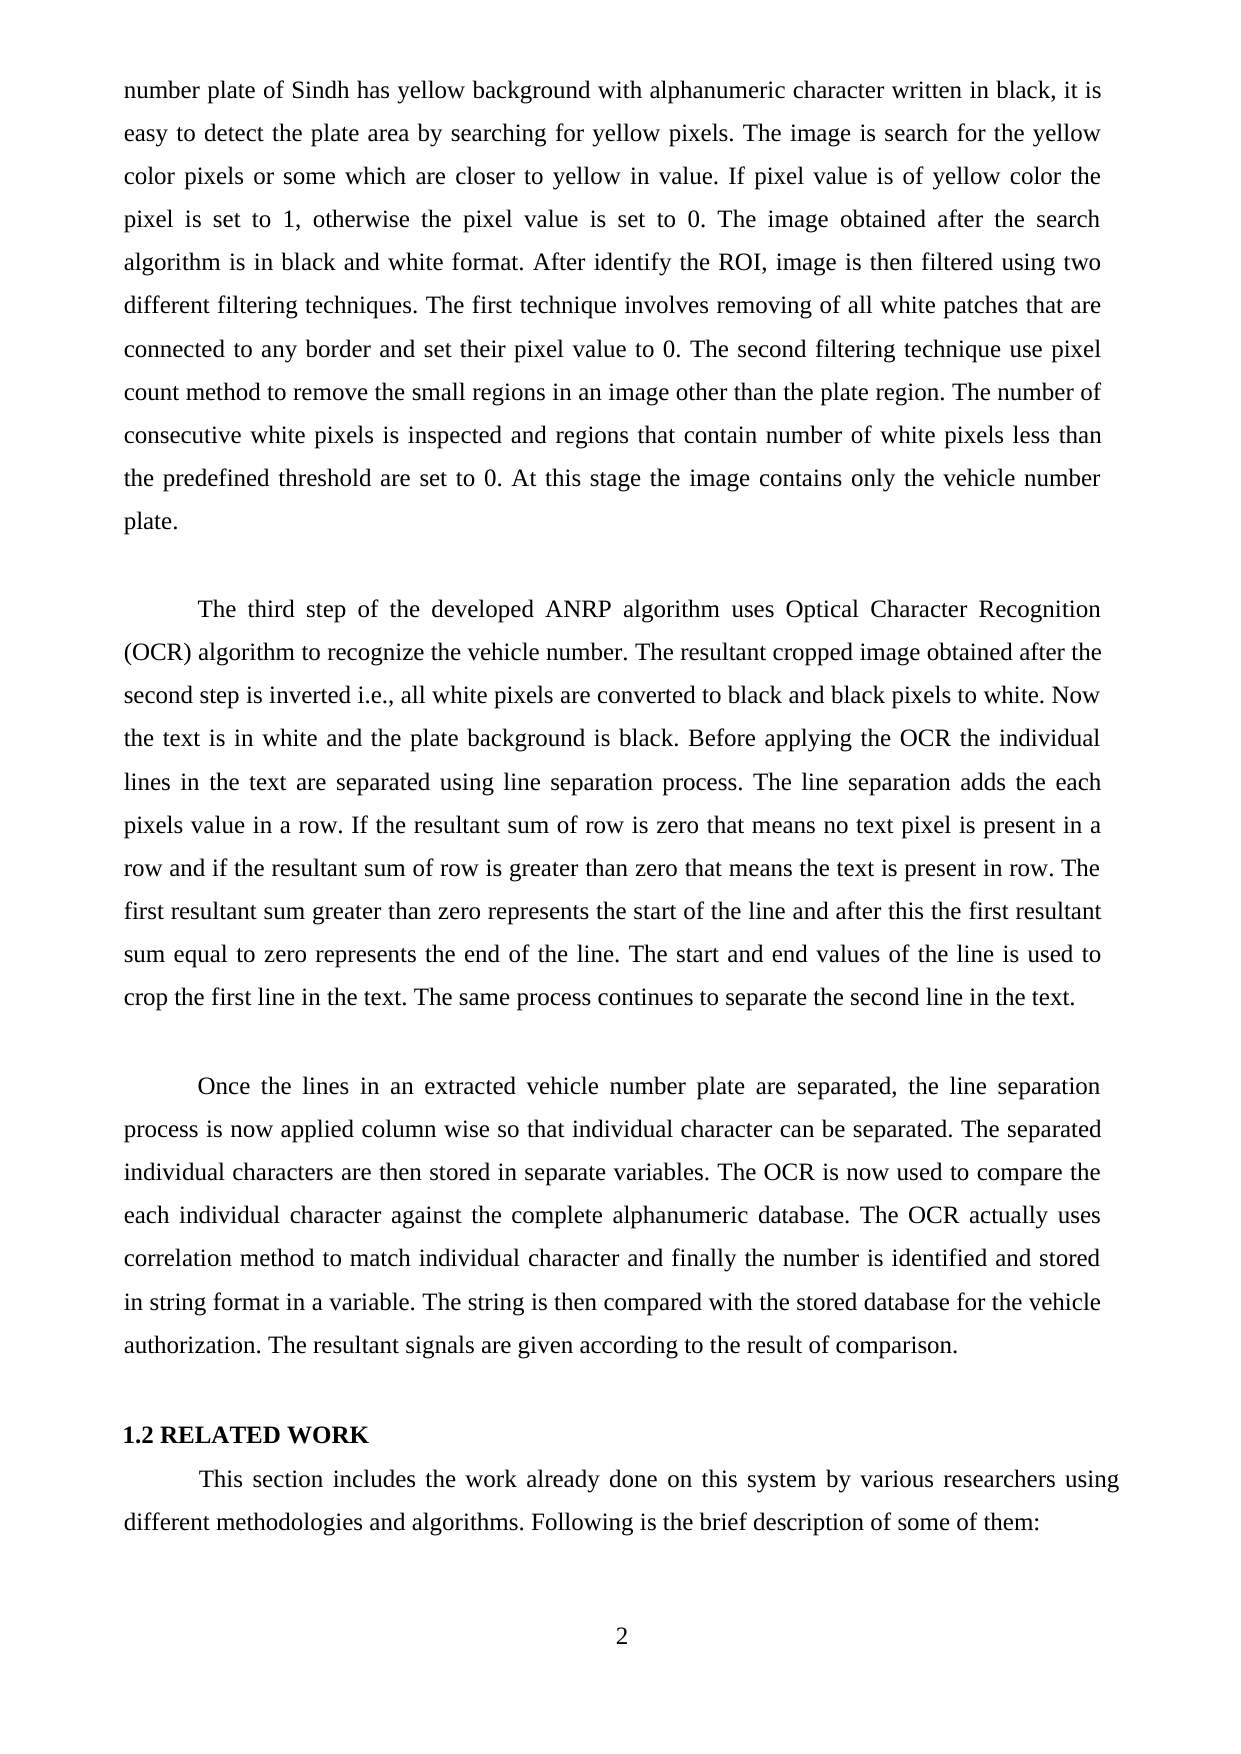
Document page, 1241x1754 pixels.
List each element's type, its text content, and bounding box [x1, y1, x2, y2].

text This section includes the work already done on this system by various researchers using different methodologies and algorithms. Following is the brief description of some of them: [123, 1464, 1120, 1536]
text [123, 75, 1102, 535]
text The third step of the developed ANRP algorithm uses Optical Character Recognition (OCR) algorithm to recognize the vehicle number. The resultant cropped image obtained after the second step is inverted i.e., all white pixels are converted to black and black pixels to white. Now the text is in white and the plate background is black. Before applying the OCR the individual lines in the text are separated using line separation process. The line separation adds the each pixels value in a row. If the resultant sum of row is zero that means no text pixel is present in a row and if the resultant sum of row is greater than zero that means the text is present in row. The first resultant sum greater than zero represents the start of the line and after this the first resultant sum equal to zero represents the end of the line. The start and end values of the line is used to crop the first line in the text. The same process continues to separate the second line in the text. [123, 594, 1102, 1011]
subtitle 1.2 RELATED WORK [122, 1420, 1121, 1448]
text Once the lines in an extracted vehicle number plate are separated, the line separation process is now applied column wise so that individual character can be separated. The separated individual characters are then stored in separate variables. The OCR is now used to compare the each individual character against the complete alphanumeric database. The OCR actually uses correlation method to match individual character and finally the number is identified and stored in string format in a variable. The string is then compared with the stored database for the vehicle authorization. The resultant signals are given according to the result of comparison. [123, 1071, 1102, 1358]
